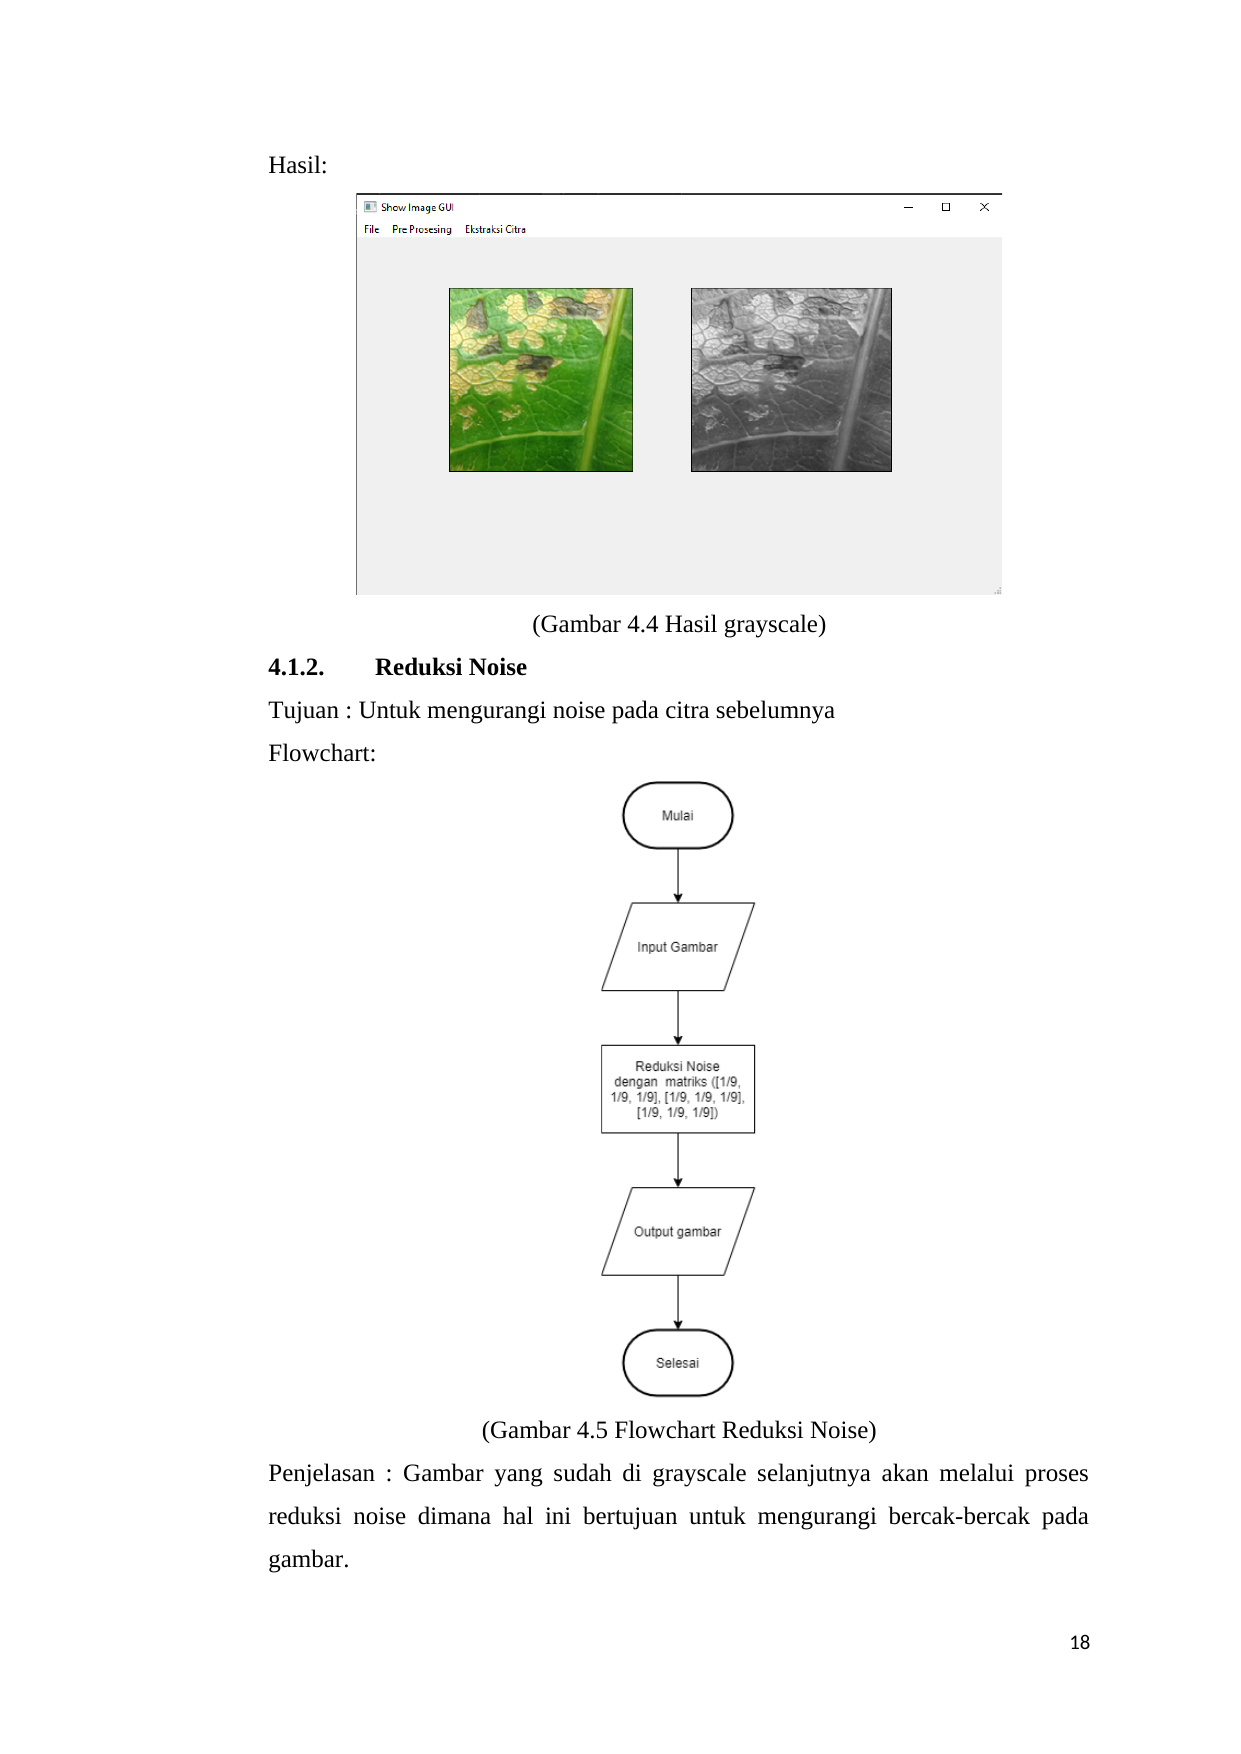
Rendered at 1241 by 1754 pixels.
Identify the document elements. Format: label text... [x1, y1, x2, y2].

picture [601, 781, 758, 1401]
text (Gambar 4.5 Flowchart Reduksi Noise) [268, 1415, 1090, 1443]
text (Gambar 4.4 Hasil grayscale) [268, 609, 1090, 637]
text Hasil: [268, 150, 1090, 179]
text Tujuan : Untuk mengurangi noise pada citra sebelumnya [268, 695, 1090, 724]
picture [356, 193, 1003, 595]
text Flowchart: [268, 738, 1090, 767]
list Reduksi Noise [268, 652, 1090, 681]
text Penjelasan : Gambar yang sudah di grayscale selanjutnya akan melalui proses reduksi noise dimana hal ini bertujuan untuk mengurangi bercak-bercak pada gambar. [268, 1458, 1090, 1573]
